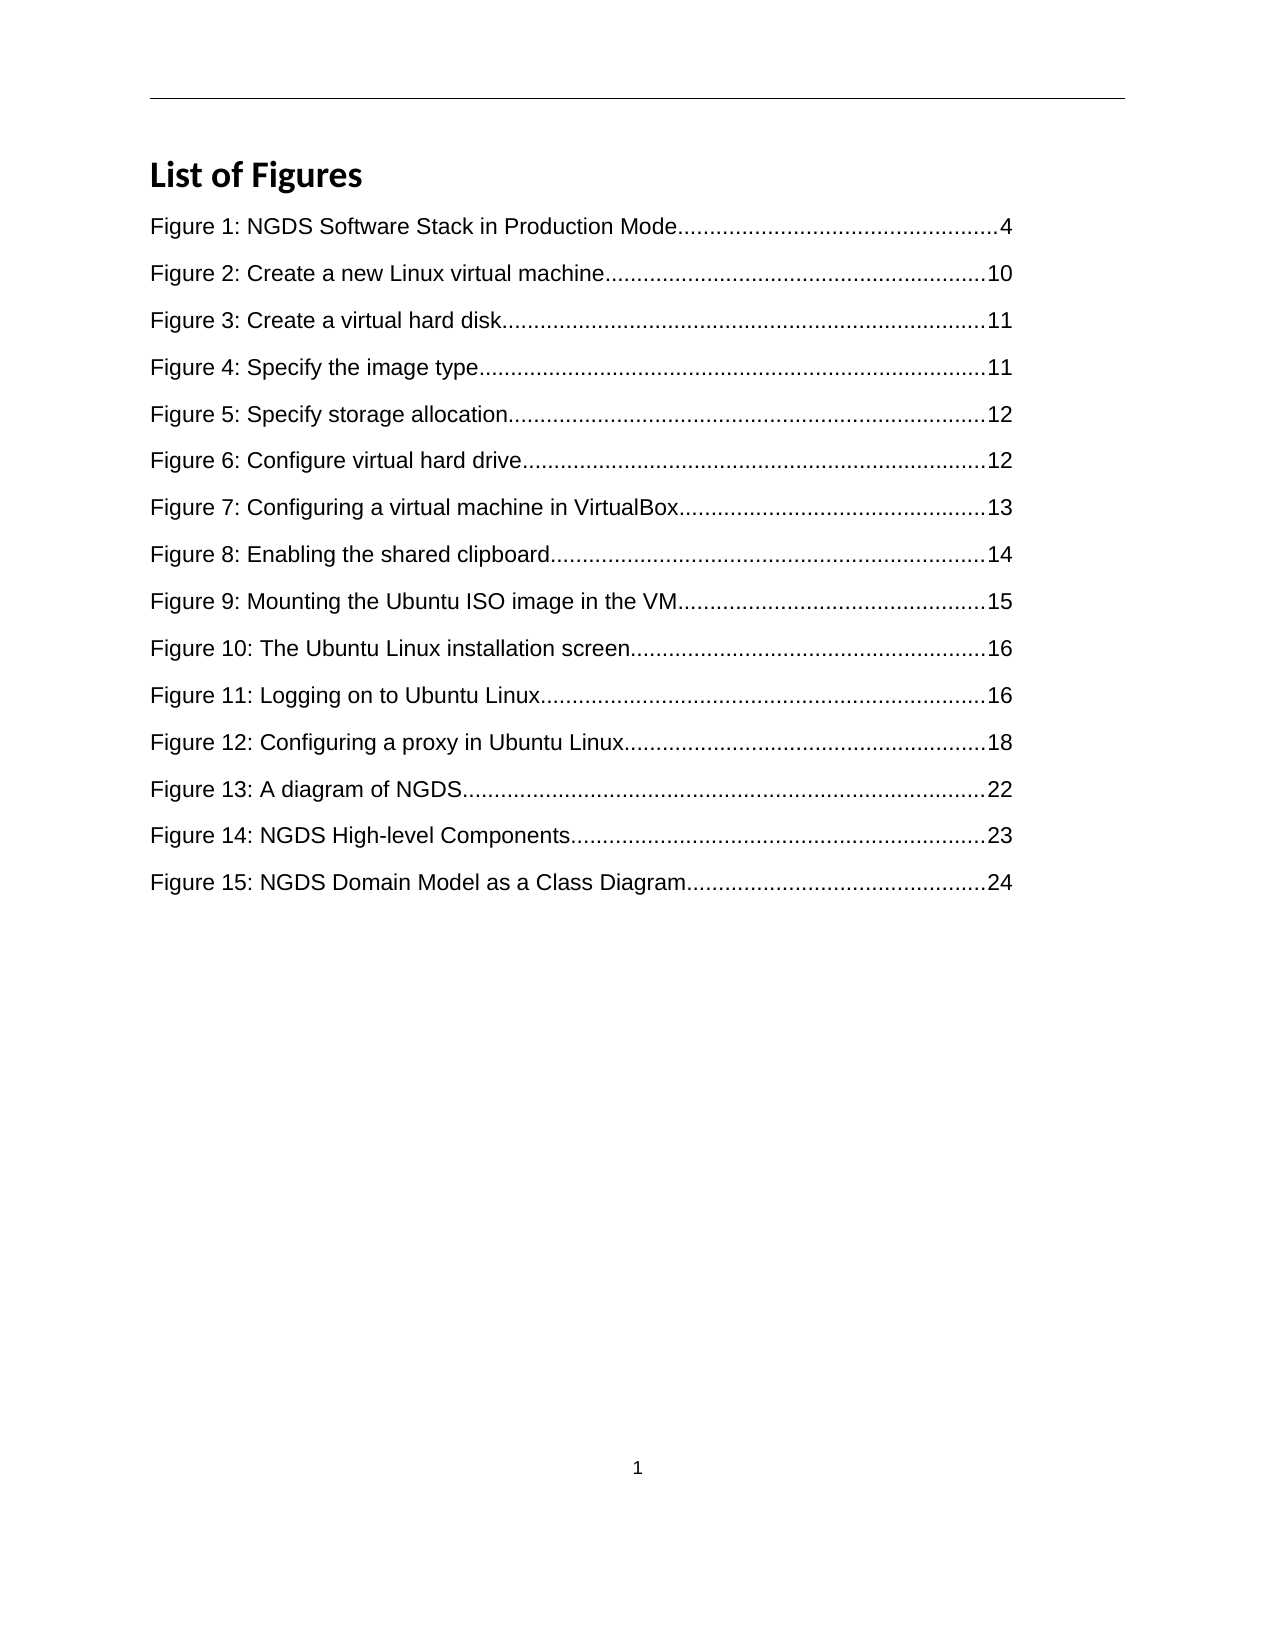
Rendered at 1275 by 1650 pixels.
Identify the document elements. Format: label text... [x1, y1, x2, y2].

text Figure 13: A diagram of NGDS 22 [150, 776, 1125, 802]
text Figure 1: NGDS Software Stack in Production Mode 4 [150, 213, 1125, 239]
text Figure 14: NGDS High-level Components 23 [150, 822, 1125, 849]
text Figure 15: NGDS Domain Model as a Class Diagram 24 [150, 869, 1125, 896]
text Figure 2: Create a new Linux virtual machine 10 [150, 260, 1125, 286]
subtitle List of Figures [150, 151, 1125, 196]
text Figure 9: Mounting the Ubuntu ISO image in the VM 15 [150, 588, 1125, 614]
text Figure 10: The Ubuntu Linux installation screen 16 [150, 635, 1125, 661]
text Figure 12: Configuring a proxy in Ubuntu Linux 18 [150, 729, 1125, 755]
text Figure 11: Logging on to Ubuntu Linux 16 [150, 682, 1125, 708]
text Figure 5: Specify storage allocation 12 [150, 401, 1125, 427]
text Figure 3: Create a virtual hard disk 11 [150, 307, 1125, 333]
text Figure 8: Enabling the shared clipboard 14 [150, 541, 1125, 567]
text Figure 6: Configure virtual hard drive 12 [150, 447, 1125, 474]
text Figure 7: Configuring a virtual machine in VirtualBox 13 [150, 494, 1125, 521]
text Figure 4: Specify the image type 11 [150, 354, 1125, 380]
